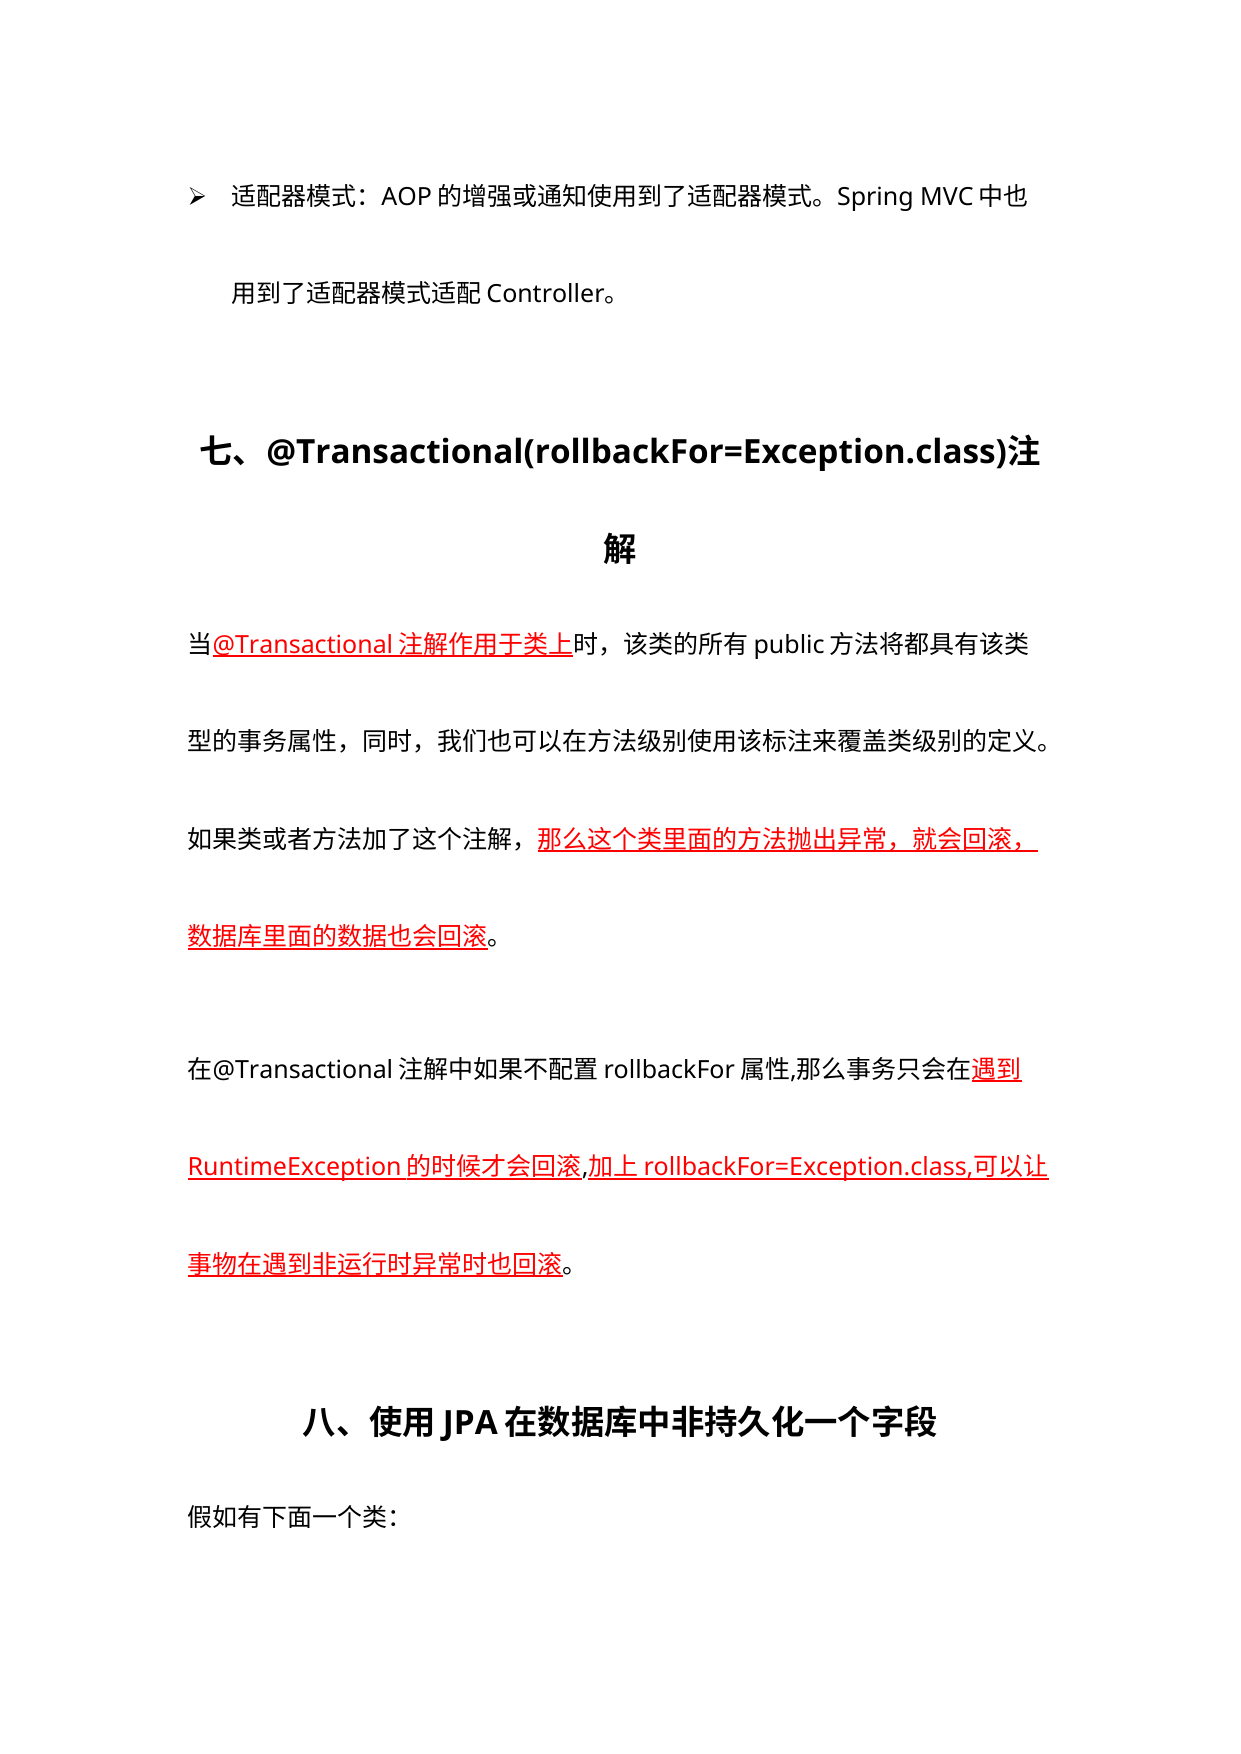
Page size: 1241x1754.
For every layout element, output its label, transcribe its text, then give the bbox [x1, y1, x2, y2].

text 假如有下面一个类： [187, 1483, 1053, 1548]
text 当@Transactional注解作用于类上时，该类的所有public方法将都具有该类型的事务属性，同时，我们也可以在方法级别使用该标注来覆盖类级别的定义。如果类或者方法加了这个注解，那么这个类里面的方法抛出异常，就会回滚，数据库里面的数据也会回滚。 [187, 610, 1053, 967]
text 在@Transactional注解中如果不配置rollbackFor属性,那么事务只会在遇到RuntimeException的时候才会回滚,加上rollbackFor=Exception.class,可以让事物在遇到非运行时异常时也回滚。 [187, 1035, 1053, 1295]
title 八、使用JPA在数据库中非持久化一个字段 [187, 1388, 1053, 1453]
list 适配器模式：AOP的增强或通知使用到了适配器模式。Spring MVC中也用到了适配器模式适配Controller。 [187, 162, 1053, 324]
title 七、@Transactional(rollbackFor=Exception.class)注解 [187, 417, 1053, 579]
